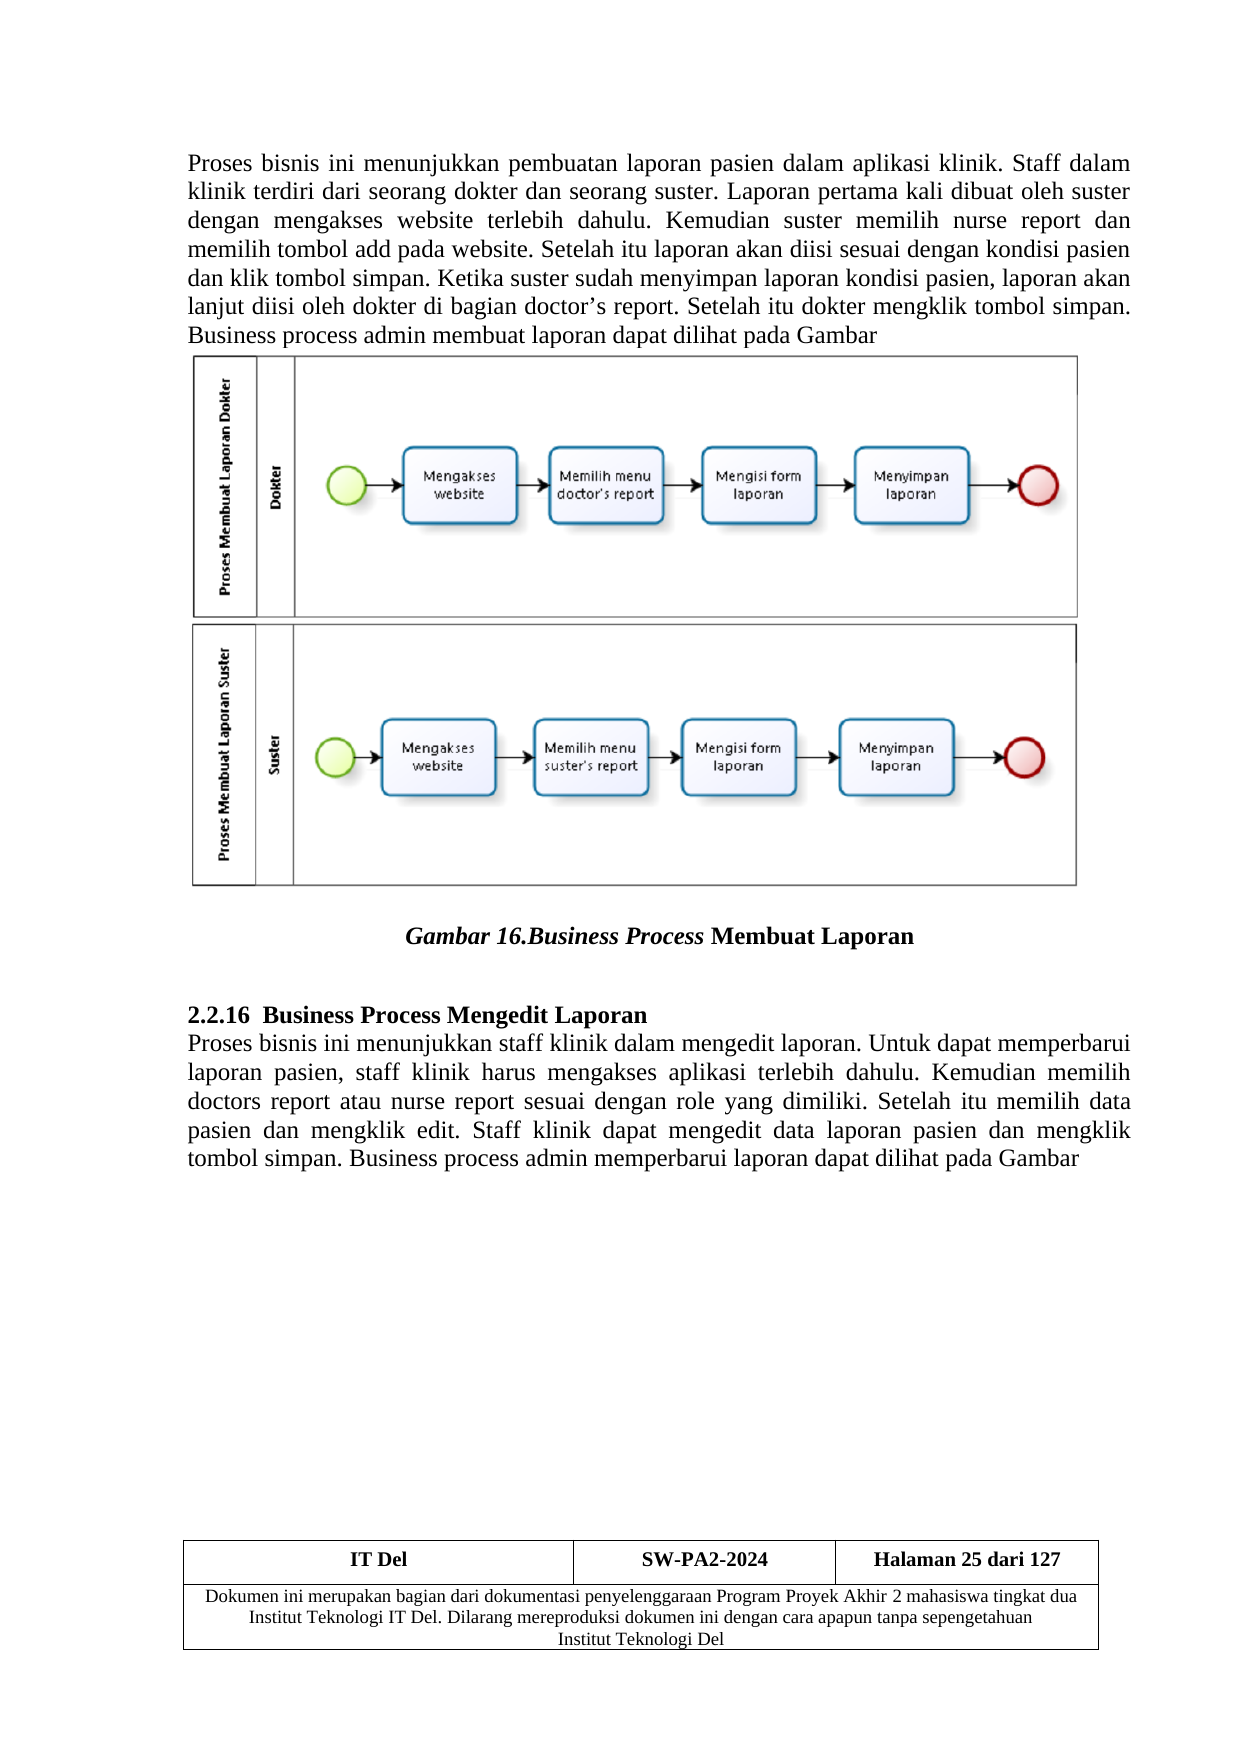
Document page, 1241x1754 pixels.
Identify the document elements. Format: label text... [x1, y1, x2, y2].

text Proses bisnis ini menunjukkan staff klinik dalam mengedit laporan. Untuk dapat memperbarui laporan pasien, staff klinik harus mengakses aplikasi terlebih dahulu. Kemudian memilih doctors report atau nurse report sesuai dengan role yang dimiliki. Setelah itu memilih data pasien dan mengklik edit. Staff klinik dapat mengedit data laporan pasien dan mengklik tombol simpan. Business process admin memperbarui laporan dapat dilihat pada Gambar [187, 1028, 1132, 1172]
text Gambar 16.Business Process Membuat Laporan [187, 921, 1132, 950]
picture [187, 348, 1088, 893]
list Business Process Mengedit Laporan [187, 1000, 1132, 1028]
text Proses bisnis ini menunjukkan pembuatan laporan pasien dalam aplikasi klinik. Staff dalam klinik terdiri dari seorang dokter dan seorang suster. Laporan pertama kali dibuat oleh suster dengan mengakses website terlebih dahulu. Kemudian suster memilih nurse report dan memilih tombol add pada website. Setelah itu laporan akan diisi sesuai dengan kondisi pasien dan klik tombol simpan. Ketika suster sudah menyimpan laporan kondisi pasien, laporan akan lanjut diisi oleh dokter di bagian doctor’s report. Setelah itu dokter mengklik tombol simpan. Business process admin membuat laporan dapat dilihat pada Gambar [187, 148, 1132, 349]
